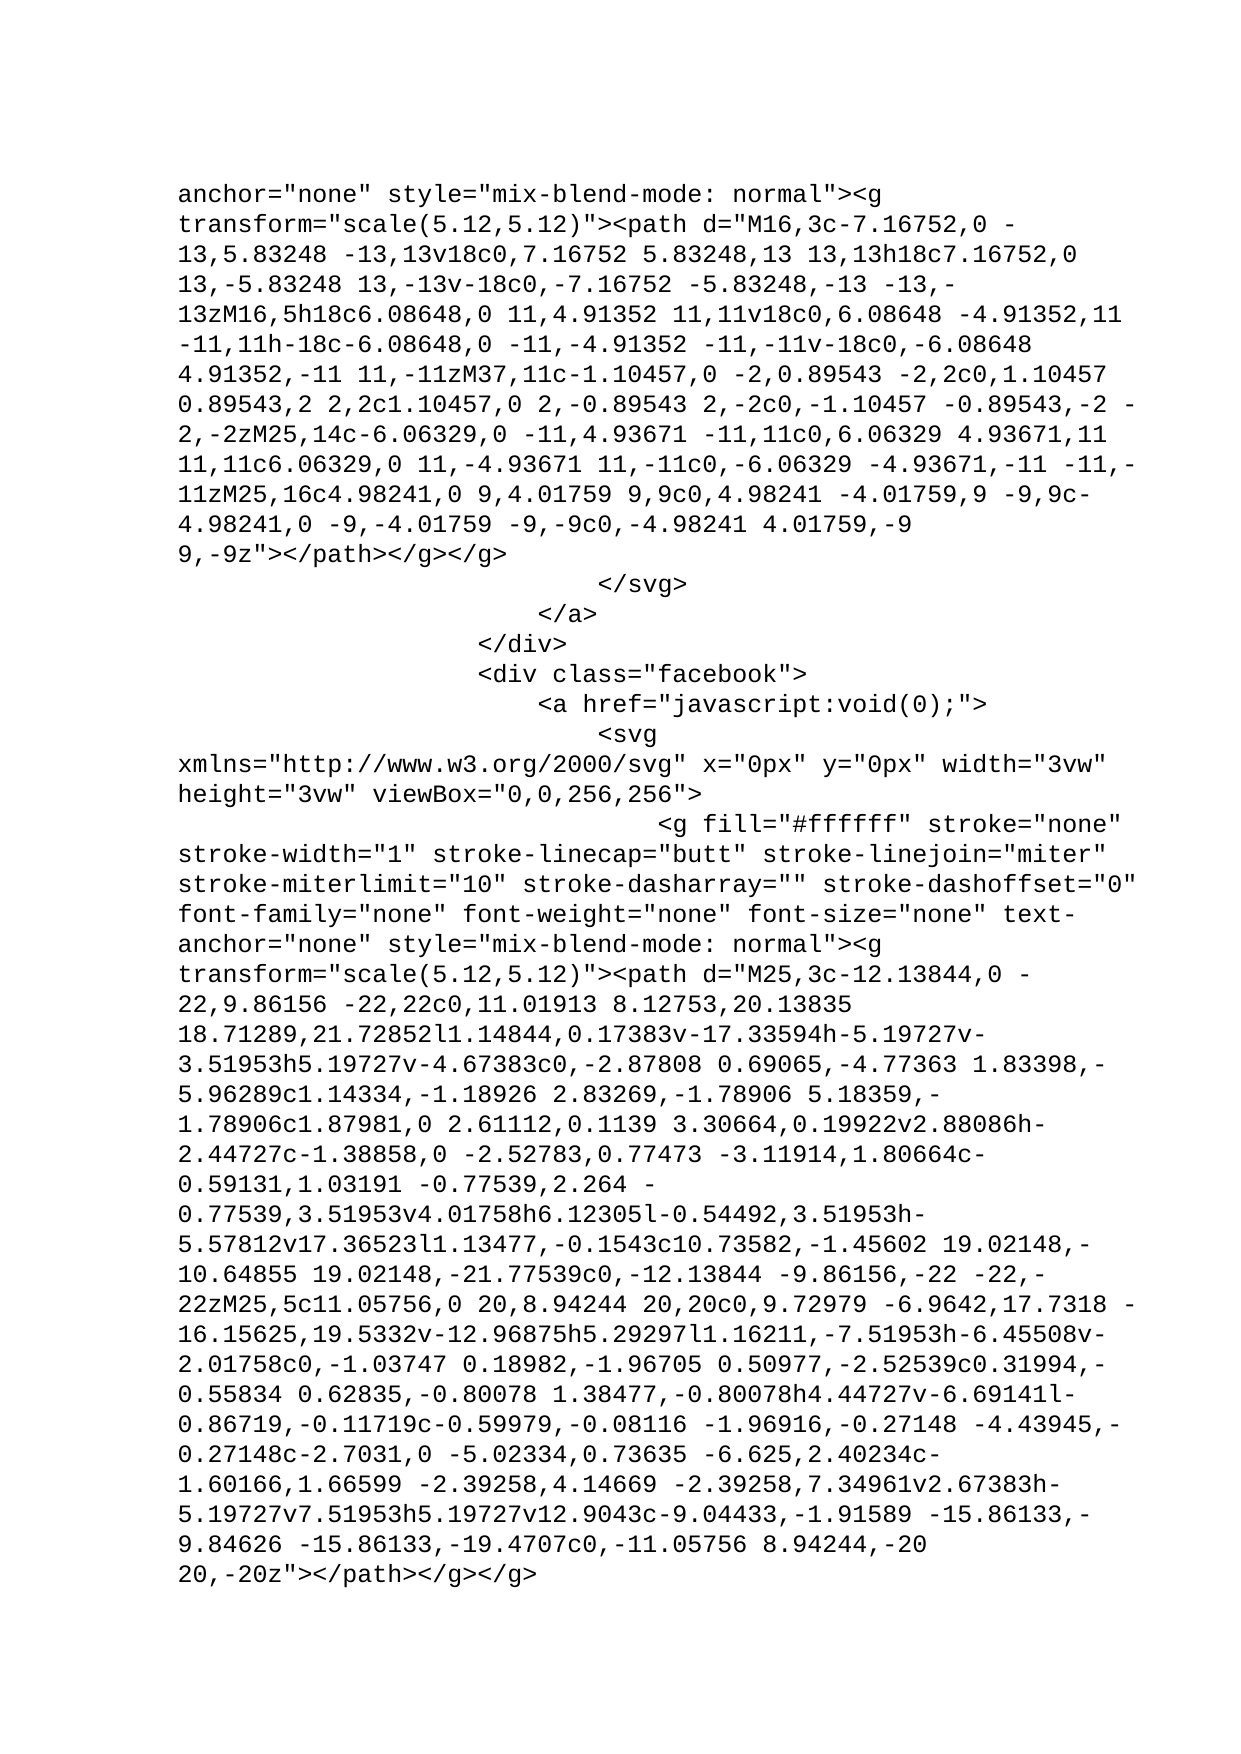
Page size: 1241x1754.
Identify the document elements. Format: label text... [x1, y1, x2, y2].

text <a href="javascript:void(0);"> [177, 691, 1152, 719]
text </svg> [177, 571, 1152, 599]
text <div class="facebook"> [177, 661, 1152, 689]
text <svg xmlns="http://www.w3.org/2000/svg" x="0px" y="0px" width="3vw" height="3vw" viewBox="0,0,256,256"> [177, 721, 1152, 809]
text </a> [177, 601, 1152, 629]
text </div> [177, 631, 1152, 659]
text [177, 181, 1152, 569]
text <g fill="#ffffff" stroke="none" stroke-width="1" stroke-linecap="butt" stroke-linejoin="miter" stroke-miterlimit="10" stroke-dasharray="" stroke-dashoffset="0" font-family="none" font-weight="none" font-size="none" text-anchor="none" style="mix-blend-mode: normal"><g transform="scale(5.12,5.12)"><path d="M25,3c-12.13844,0 -22,9.86156 -22,22c0,11.01913 8.12753,20.13835 18.71289,21.72852l1.14844,0.17383v-17.33594h-5.19727v-3.51953h5.19727v-4.67383c0,-2.87808 0.69065,-4.77363 1.83398,-5.96289c1.14334,-1.18926 2.83269,-1.78906 5.18359,-1.78906c1.87981,0 2.61112,0.1139 3.30664,0.19922v2.88086h-2.44727c-1.38858,0 -2.52783,0.77473 -3.11914,1.80664c-0.59131,1.03191 -0.77539,2.264 -0.77539,3.51953v4.01758h6.12305l-0.54492,3.51953h-5.57812v17.36523l1.13477,-0.1543c10.73582,-1.45602 19.02148,-10.64855 19.02148,-21.77539c0,-12.13844 -9.86156,-22 -22,-22zM25,5c11.05756,0 20,8.94244 20,20c0,9.72979 -6.9642,17.7318 -16.15625,19.5332v-12.96875h5.29297l1.16211,-7.51953h-6.45508v-2.01758c0,-1.03747 0.18982,-1.96705 0.50977,-2.52539c0.31994,-0.55834 0.62835,-0.80078 1.38477,-0.80078h4.44727v-6.69141l-0.86719,-0.11719c-0.59979,-0.08116 -1.96916,-0.27148 -4.43945,-0.27148c-2.7031,0 -5.02334,0.73635 -6.625,2.40234c-1.60166,1.66599 -2.39258,4.14669 -2.39258,7.34961v2.67383h-5.19727v7.51953h5.19727v12.9043c-9.04433,-1.91589 -15.86133,-9.84626 -15.86133,-19.4707c0,-11.05756 8.94244,-20 20,-20z"></path></g></g> [177, 811, 1152, 1589]
